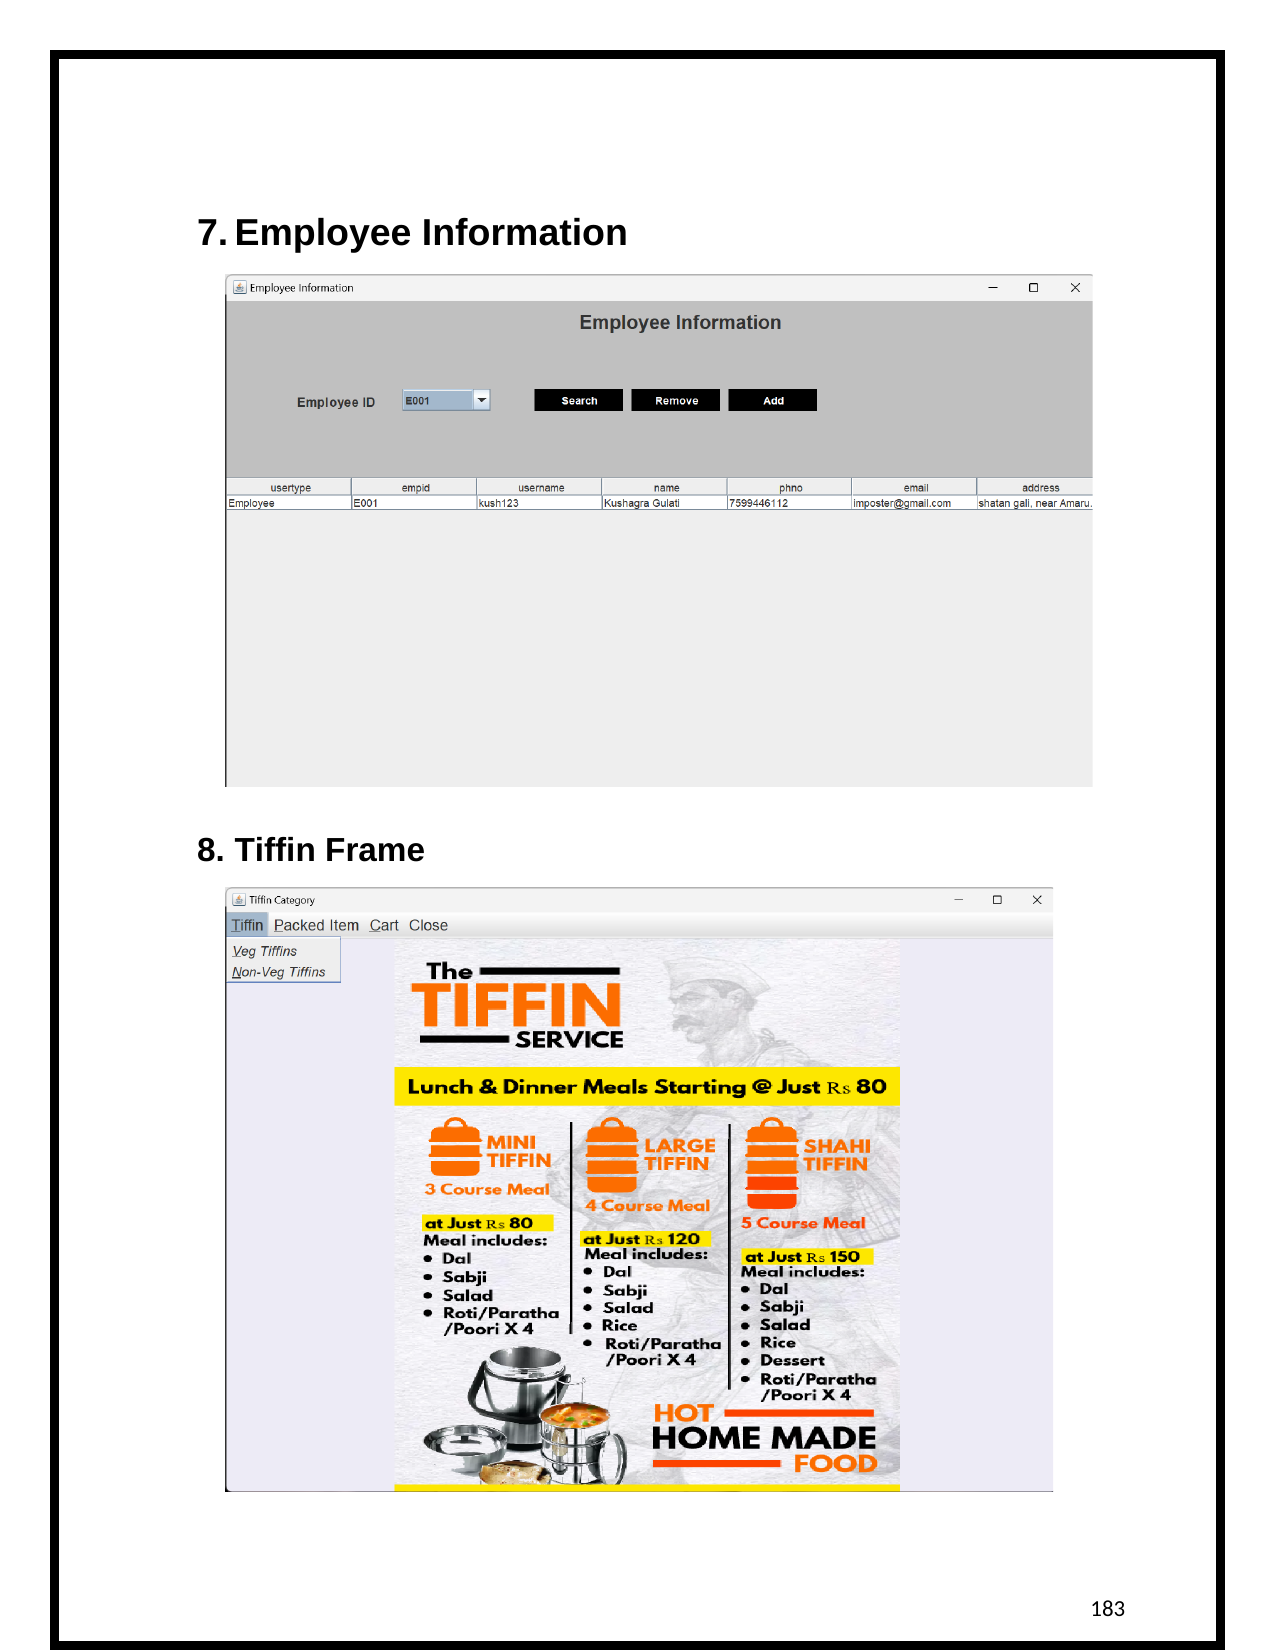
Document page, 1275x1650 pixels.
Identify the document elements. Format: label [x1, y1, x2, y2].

picture [225, 887, 1054, 1492]
picture [225, 274, 1093, 787]
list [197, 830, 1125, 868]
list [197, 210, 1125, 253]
